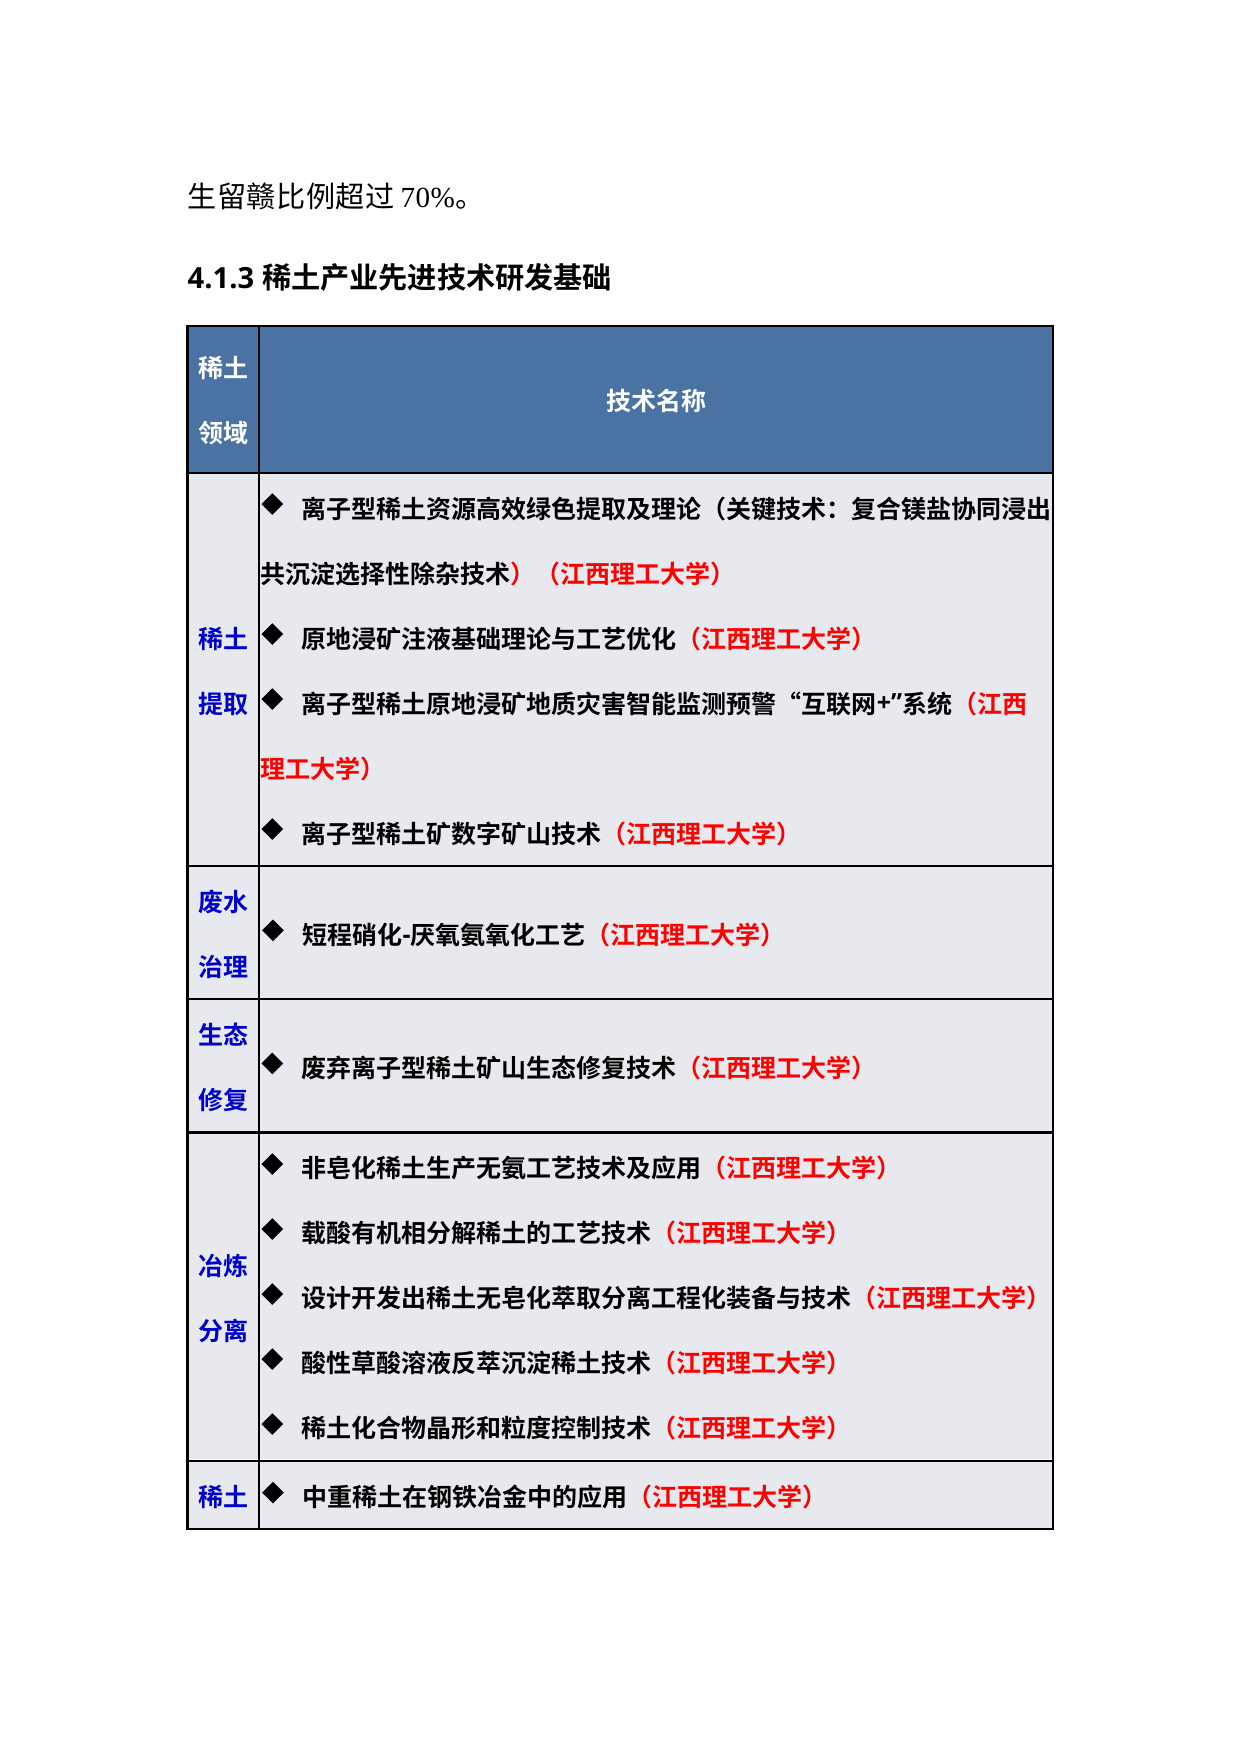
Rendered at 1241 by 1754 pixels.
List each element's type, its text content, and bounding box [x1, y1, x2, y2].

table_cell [260, 1462, 1052, 1528]
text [187, 162, 1053, 227]
table_cell 非皂化稀土生产无氨工艺技术及应用（江西理工大学） 载酸有机相分解稀土的工艺技术（江西理工大学） 设计开发出稀土无皂化萃取分离工程化装备与技术（江西理工大学） 酸性草酸溶液反萃沉淀稀土技术（江西理工大学） 稀土化合物晶形和粒度控制技术（江西理工大学） [260, 1134, 1052, 1459]
table_cell 稀土合金材料 [189, 1462, 258, 1528]
table_cell 生态修复 [189, 1000, 258, 1131]
table_header 稀土领域 [189, 327, 258, 472]
text 4.1.3 稀土产业先进技术研发基础 [187, 243, 1053, 308]
table_header 技术名称 [260, 327, 1052, 472]
table_cell 短程硝化-厌氧氨氧化工艺（江西理工大学） [260, 867, 1052, 998]
table_cell 离子型稀土资源高效绿色提取及理论（关键技术：复合镁盐协同浸出共沉淀选择性除杂技术）（江西理工大学） 原地浸矿注液基础理论与工艺优化（江西理工大学） 离子型稀土原地浸矿地质灾害智能监测预警“互联网+”系统（江西理工大学） 离子型稀土矿数字矿山技术（江西理工大学） [260, 474, 1052, 865]
table_cell 冶炼分离 [189, 1134, 258, 1459]
table_cell 废水治理 [189, 867, 258, 998]
table_cell 稀土提取 [189, 474, 258, 865]
table_cell 废弃离子型稀土矿山生态修复技术（江西理工大学） [260, 1000, 1052, 1131]
